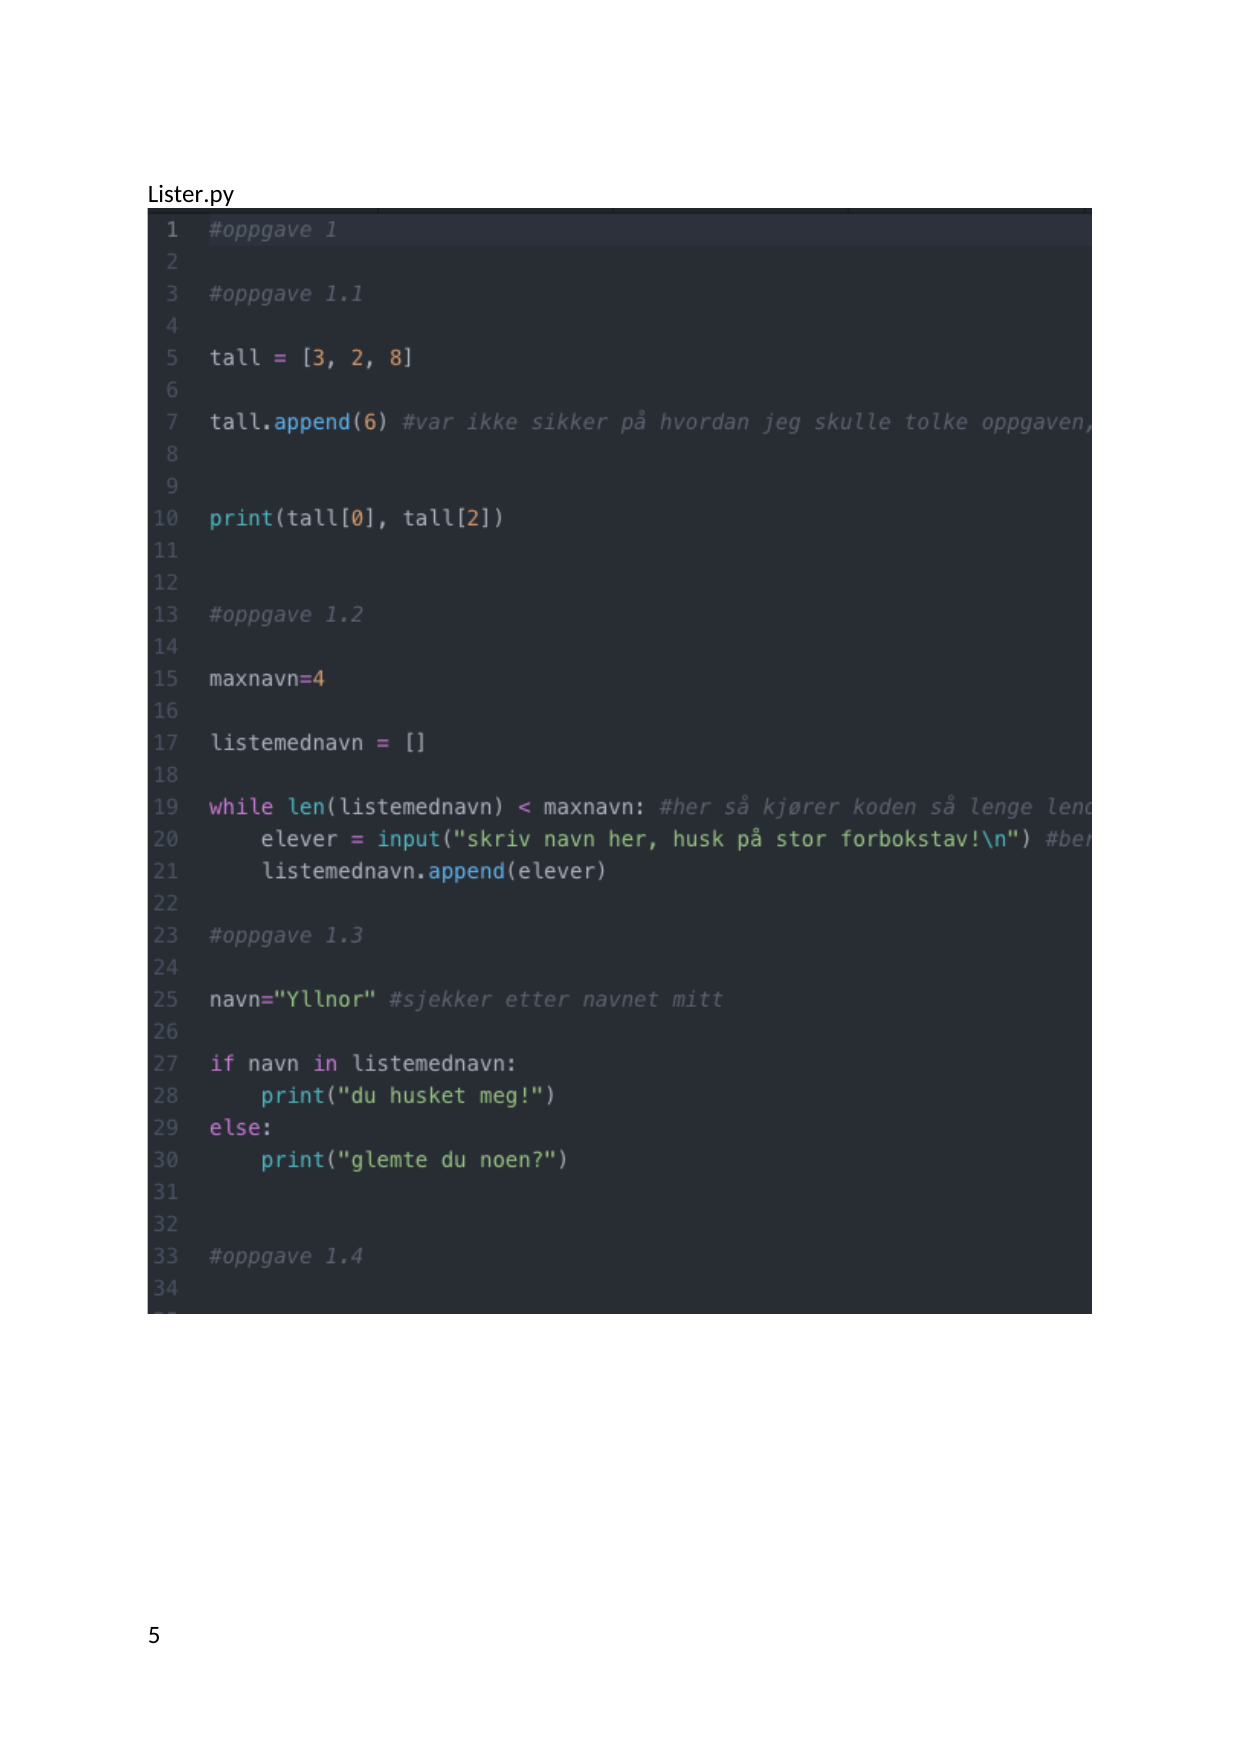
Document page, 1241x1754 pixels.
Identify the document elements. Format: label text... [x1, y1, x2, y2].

text Lister.py [148, 178, 1093, 209]
picture [147, 208, 1092, 1314]
